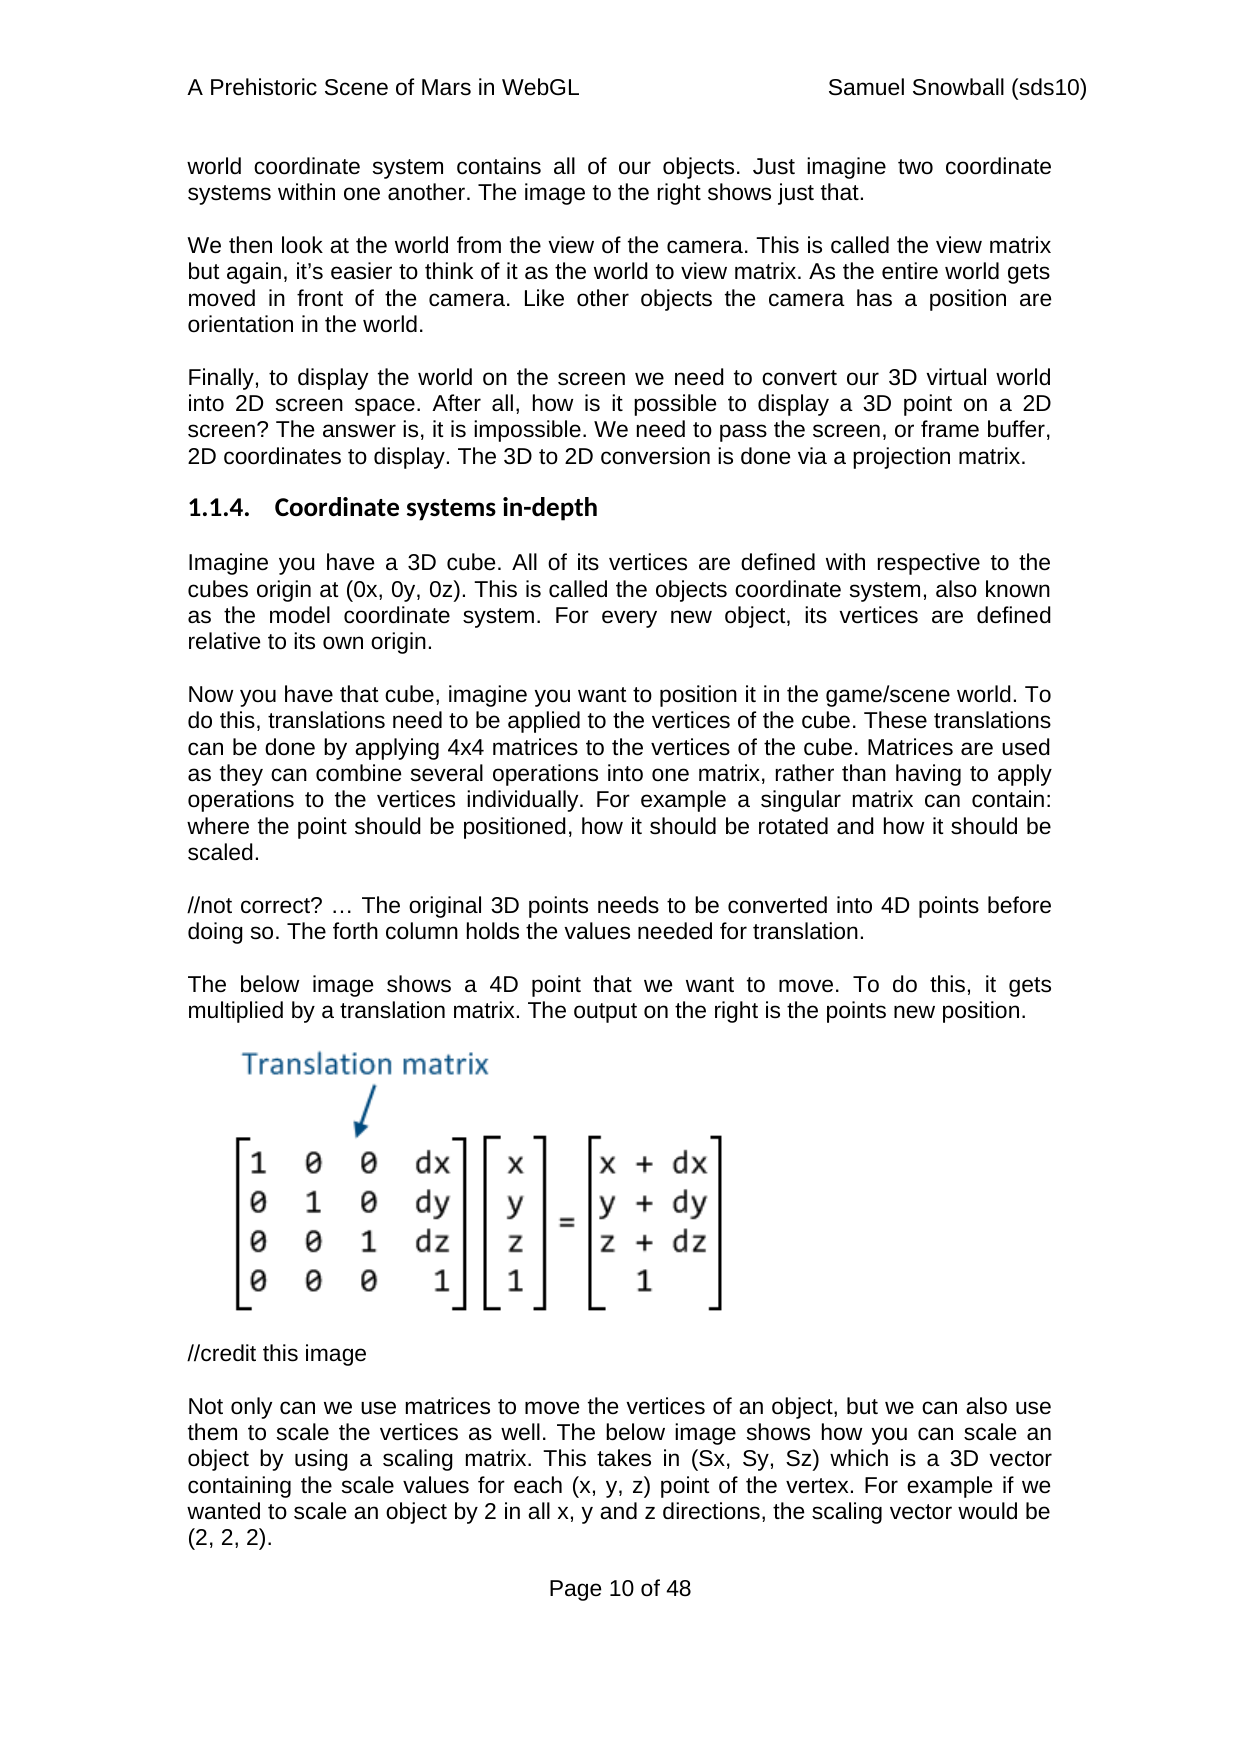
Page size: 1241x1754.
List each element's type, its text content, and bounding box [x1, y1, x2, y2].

subtitle 1.1.4. Coordinate systems in-depth [187, 490, 1053, 523]
text We then look at the world from the view of the camera. This is called the view matrix but again, it’s easier to think of it as the world to view matrix. As the entire world gets moved in front of the camera. Like other objects the camera has a position are orientation in the world. [187, 232, 1053, 337]
text Not only can we use matrices to move the vertices of an object, but we can also use them to scale the vertices as well. The below image shows how you can scale an object by using a scaling matrix. This takes in (Sx, Sy, Sz) which is a 3D vector containing the scale values for each (x, y, z) point of the vertex. For example if we wanted to scale an object by 2 in all x, y and z directions, the scaling vector would be (2, 2, 2). [187, 1393, 1053, 1551]
text Finally, to display the world on the screen we need to convert our 3D virtual world into 2D screen space. After all, how is it possible to display a 3D point on a 2D screen? The answer is, it is impossible. We need to pass the screen, or frame buffer, 2D coordinates to display. The 3D to 2D conversion is done via a projection matrix. [187, 364, 1053, 469]
picture [227, 1037, 728, 1320]
text Imagine you have a 3D cube. All of its vertices are defined with respective to the cubes origin at (0x, 0y, 0z). This is called the objects coordinate system, also known as the model coordinate system. For every new object, its vertices are defined relative to its own origin. [187, 549, 1053, 655]
text //not correct? … The original 3D points needs to be converted into 4D points before doing so. The forth column holds the values needed for translation. [187, 892, 1053, 944]
text Now you have that cube, imagine you want to position it in the game/scene world. To do this, translations need to be applied to the vertices of the cube. These translations can be done by applying 4x4 matrices to the vertices of the cube. Matrices are used as they can combine several operations into one matrix, rather than having to apply operations to the vertices individually. For example a singular matrix can contain: where the point should be positioned, how it should be rotated and how it should be scaled. [187, 681, 1053, 866]
text The below image shows a 4D point that we want to move. To do this, it gets multiplied by a translation matrix. The output on the right is the points new position. [187, 971, 1053, 1024]
text //credit this image [187, 1340, 1053, 1366]
